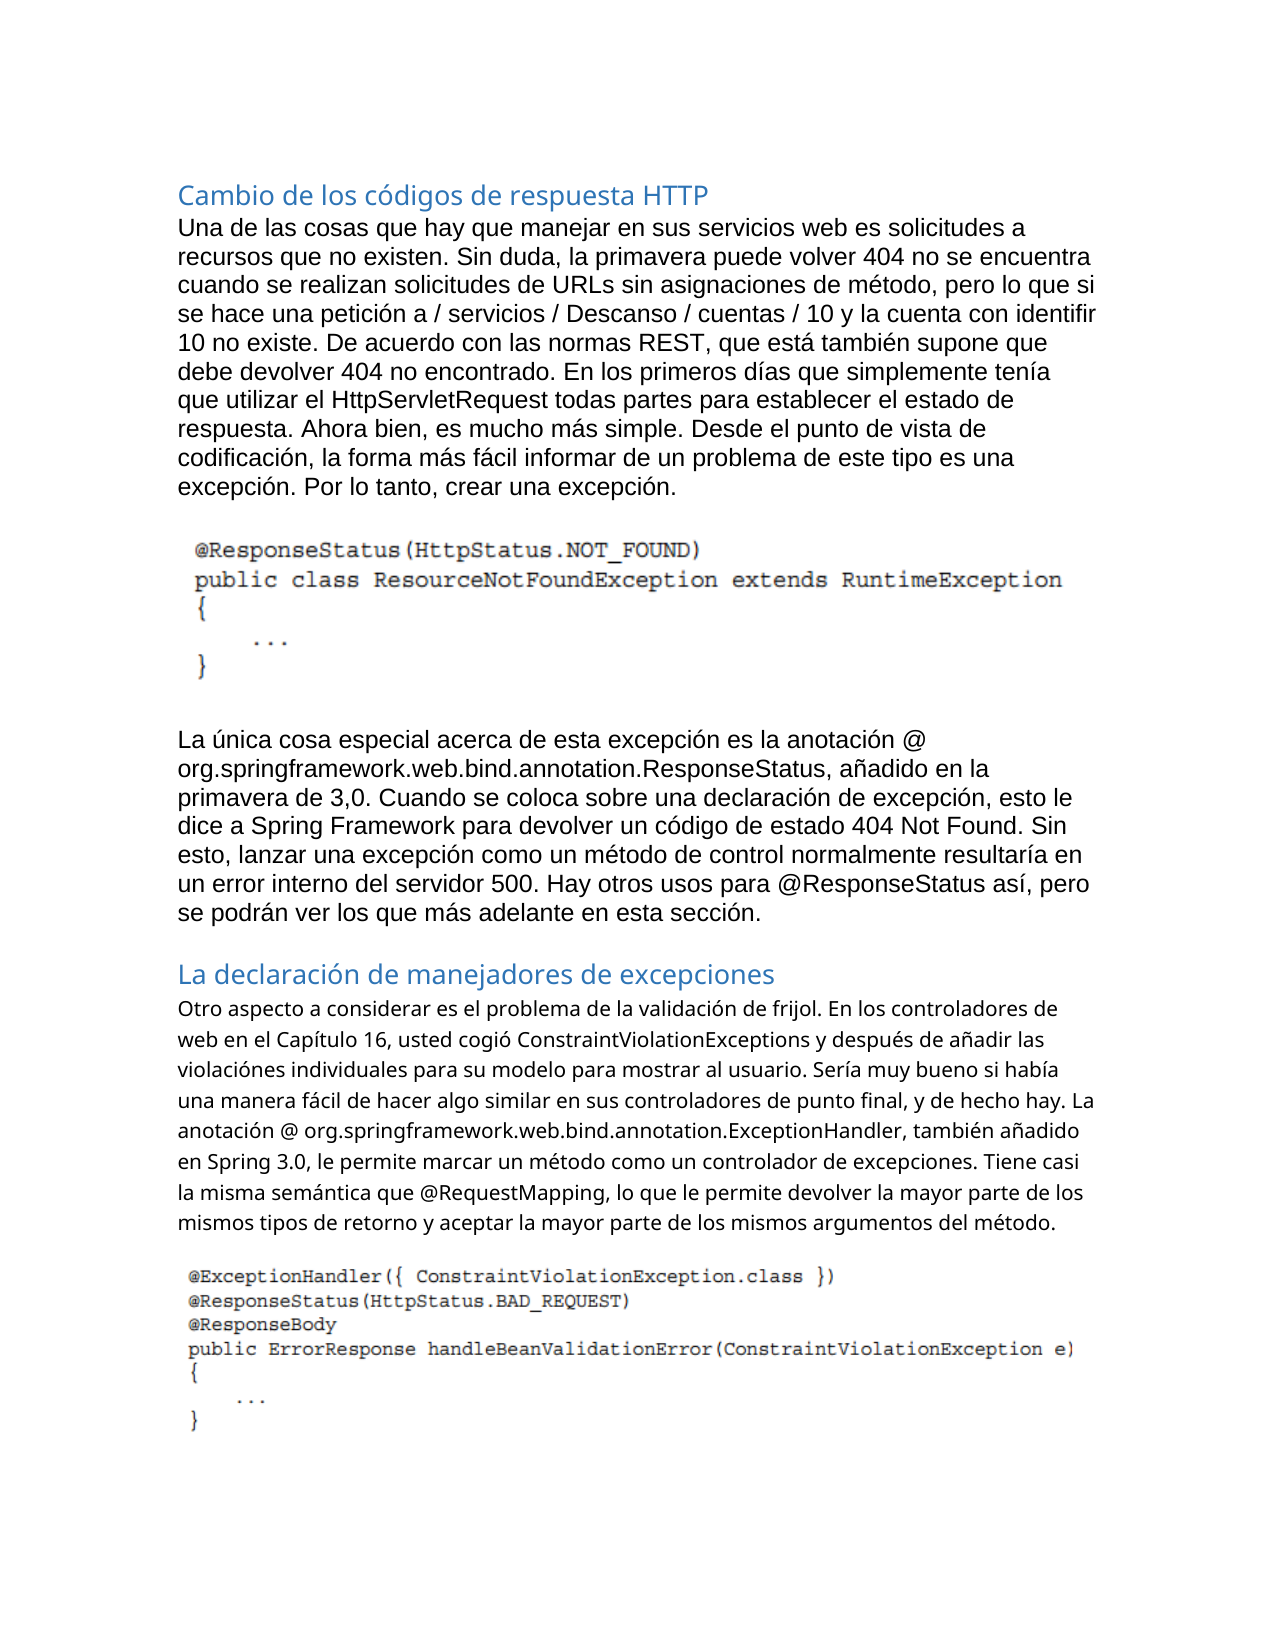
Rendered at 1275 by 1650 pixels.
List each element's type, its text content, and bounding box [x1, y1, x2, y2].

text La declaración de manejadores de excepciones Otro aspecto a considerar es el problema de la validación de frijol. En los controladores de web en el Capítulo 16, usted cogió ConstraintViolationExceptions y después de añadir las violaciónes individuales para su modelo para mostrar al usuario. Sería muy bueno si había una manera fácil de hacer algo similar en sus controladores de punto final, y de hecho hay. La anotación @ org.springframework.web.bind.annotation.ExceptionHandler, también añadido en Spring 3.0, le permite marcar un método como un controlador de excepciones. Tiene casi la misma semántica que @RequestMapping, lo que le permite devolver la mayor parte de los mismos tipos de retorno y aceptar la mayor parte de los mismos argumentos del método. [177, 955, 1098, 1237]
picture [177, 1255, 1098, 1442]
picture [177, 529, 1090, 697]
text Cambio de los códigos de respuesta HTTP Una de las cosas que hay que manejar en sus servicios web es solicitudes a recursos que no existen. Sin duda, la primavera puede volver 404 no se encuentra cuando se realizan solicitudes de URLs sin asignaciones de método, pero lo que si se hace una petición a / servicios / Descanso / cuentas / 10 y la cuenta con identifir 10 no existe. De acuerdo con las normas REST, que está también supone que debe devolver 404 no encontrado. En los primeros días que simplemente tenía que utilizar el HttpServletRequest todas partes para establecer el estado de respuesta. Ahora bien, es mucho más simple. Desde el punto de vista de codificación, la forma más fácil informar de un problema de este tipo es una excepción. Por lo tanto, crear una excepción. [177, 176, 1098, 500]
text La única cosa especial acerca de esta excepción es la anotación @ org.springframework.web.bind.annotation.ResponseStatus, añadido en la primavera de 3,0. Cuando se coloca sobre una declaración de excepción, esto le dice a Spring Framework para devolver un código de estado 404 Not Found. Sin esto, lanzar una excepción como un método de control normalmente resultaría en un error interno del servidor 500. Hay otros usos para @ResponseStatus así, pero se podrán ver los que más adelante en esta sección. [177, 725, 1098, 926]
